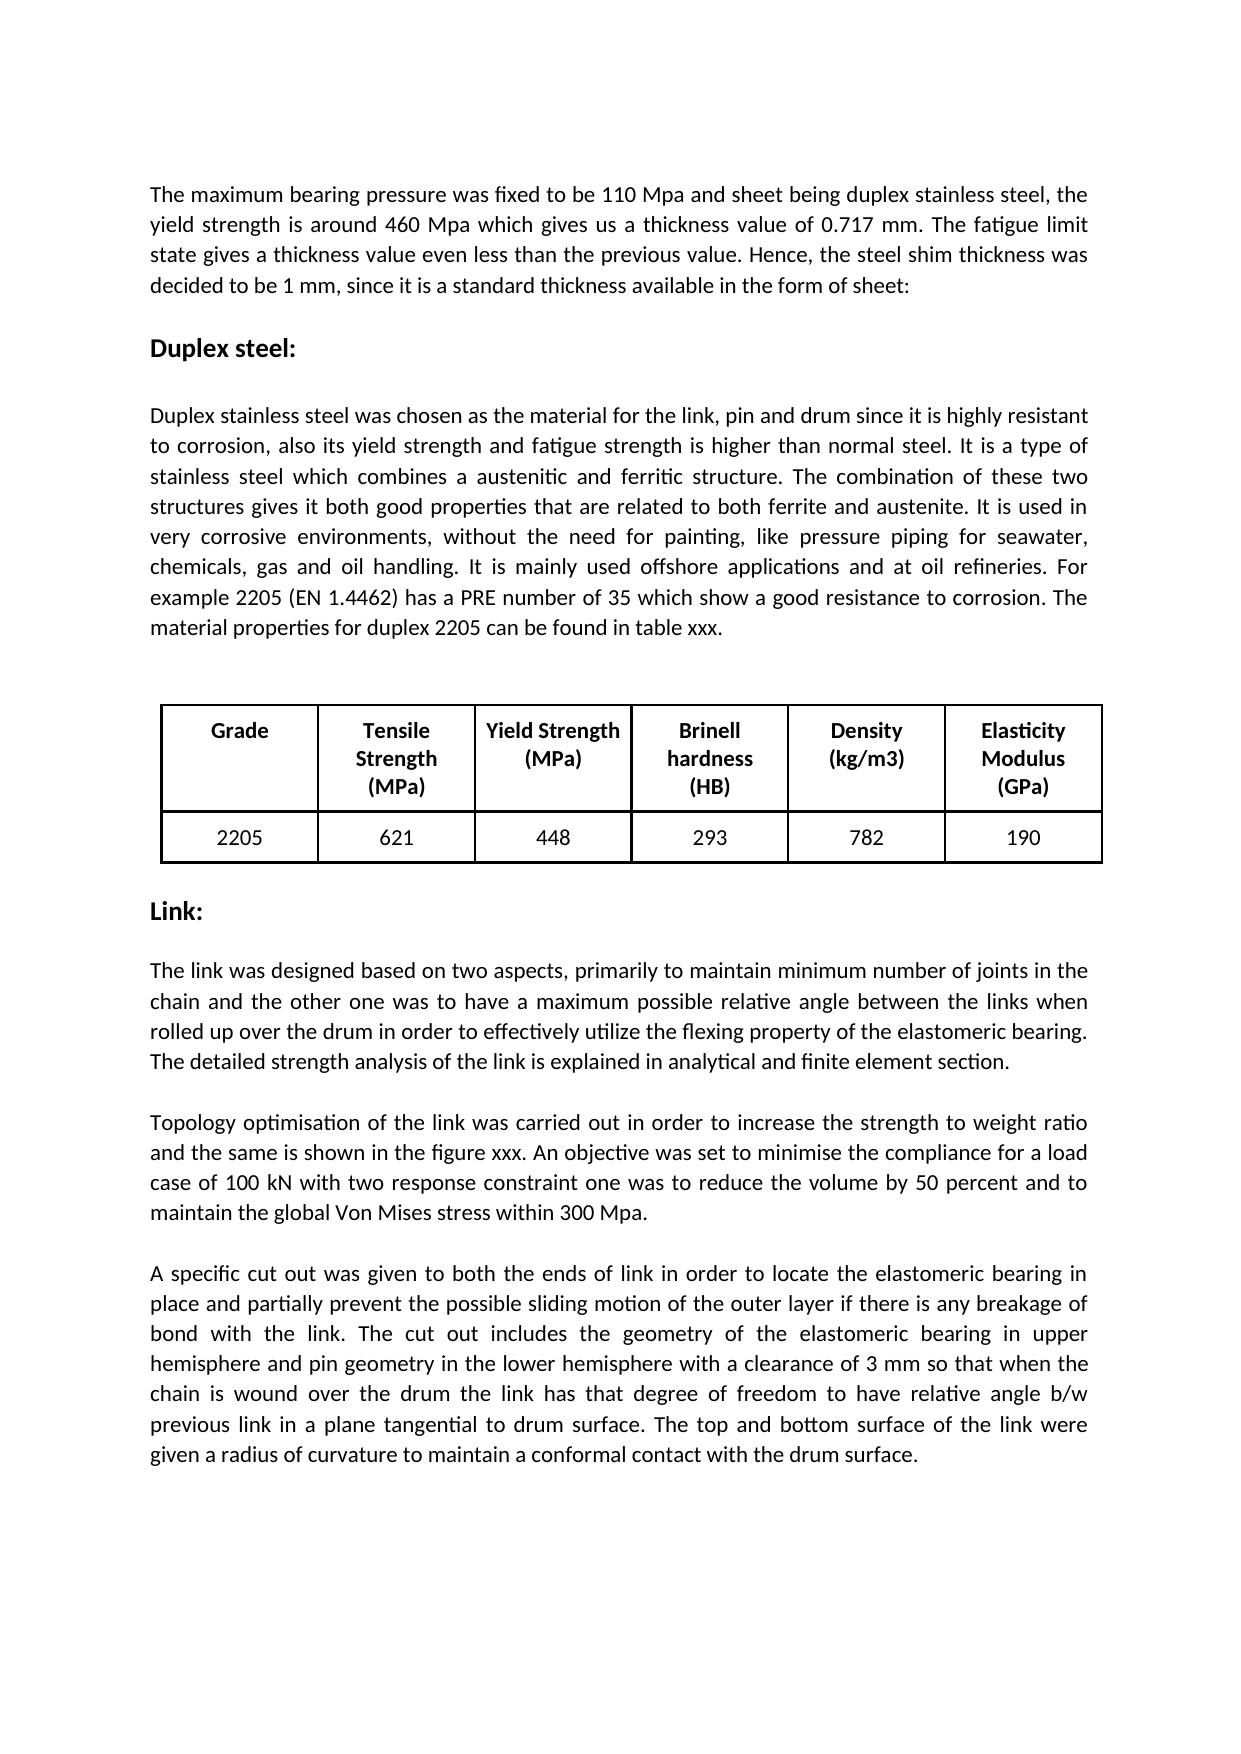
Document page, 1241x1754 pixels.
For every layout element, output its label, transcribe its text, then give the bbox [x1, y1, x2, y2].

text The maximum bearing pressure was fixed to be 110 Mpa and sheet being duplex stainless steel, the yield strength is around 460 Mpa which gives us a thickness value of 0.717 mm. The fatigue limit state gives a thickness value even less than the previous value. Hence, the steel shim thickness was decided to be 1 mm, since it is a standard thickness available in the form of sheet: [150, 180, 1090, 299]
table_cell 782 [789, 813, 944, 861]
text The link was designed based on two aspects, primarily to maintain minimum number of joints in the chain and the other one was to have a maximum possible relative angle between the links when rolled up over the drum in order to effectively utilize the flexing property of the elastomeric bearing. The detailed strength analysis of the link is explained in analytical and finite element section. [150, 957, 1090, 1075]
table_cell 293 [633, 813, 787, 861]
text Topology optimisation of the link was carried out in order to increase the strength to weight ratio and the same is shown in the figure xxx. An objective was set to minimise the compliance for a load case of 100 kN with two response constraint one was to reduce the volume by 50 percent and to maintain the global Von Mises stress within 300 Mpa. [150, 1108, 1090, 1226]
table_header Grade [163, 706, 317, 810]
table_cell 448 [476, 813, 630, 861]
table_cell 2205 [163, 813, 317, 861]
text Duplex stainless steel was chosen as the material for the link, pin and drum since it is highly resistant to corrosion, also its yield strength and fatigue strength is higher than normal steel. It is a type of stainless steel which combines a austenitic and ferritic structure. The combination of these two structures gives it both good properties that are related to both ferrite and austenite. It is used in very corrosive environments, without the need for painting, like pressure piping for seawater, chemicals, gas and oil handling. It is mainly used offshore applications and at oil refineries. For example 2205 (EN 1.4462) has a PRE number of 35 which show a good resistance to corrosion. The material properties for duplex 2205 can be found in table xxx. [150, 401, 1090, 641]
table_header Tensile Strength (MPa) [319, 706, 474, 810]
text Duplex steel: [150, 331, 1090, 364]
text A specific cut out was given to both the ends of link in order to locate the elastomeric bearing in place and partially prevent the possible sliding motion of the outer layer if there is any breakage of bond with the link. The cut out includes the geometry of the elastomeric bearing in upper hemisphere and pin geometry in the lower hemisphere with a clearance of 3 mm so that when the chain is wound over the drum the link has that degree of freedom to have relative angle b/w previous link in a plane tangential to drum surface. The top and bottom surface of the link were given a radius of curvature to maintain a conformal contact with the drum surface. [150, 1259, 1090, 1468]
table_header Density (kg/m3) [789, 706, 944, 810]
table_cell 621 [319, 813, 474, 861]
table_header Elasticity Modulus (GPa) [946, 706, 1101, 810]
table_header Yield Strength (MPa) [476, 706, 630, 810]
table_header Brinell hardness (HB) [633, 706, 787, 810]
text Link: [150, 894, 1090, 927]
table_cell 190 [946, 813, 1101, 861]
